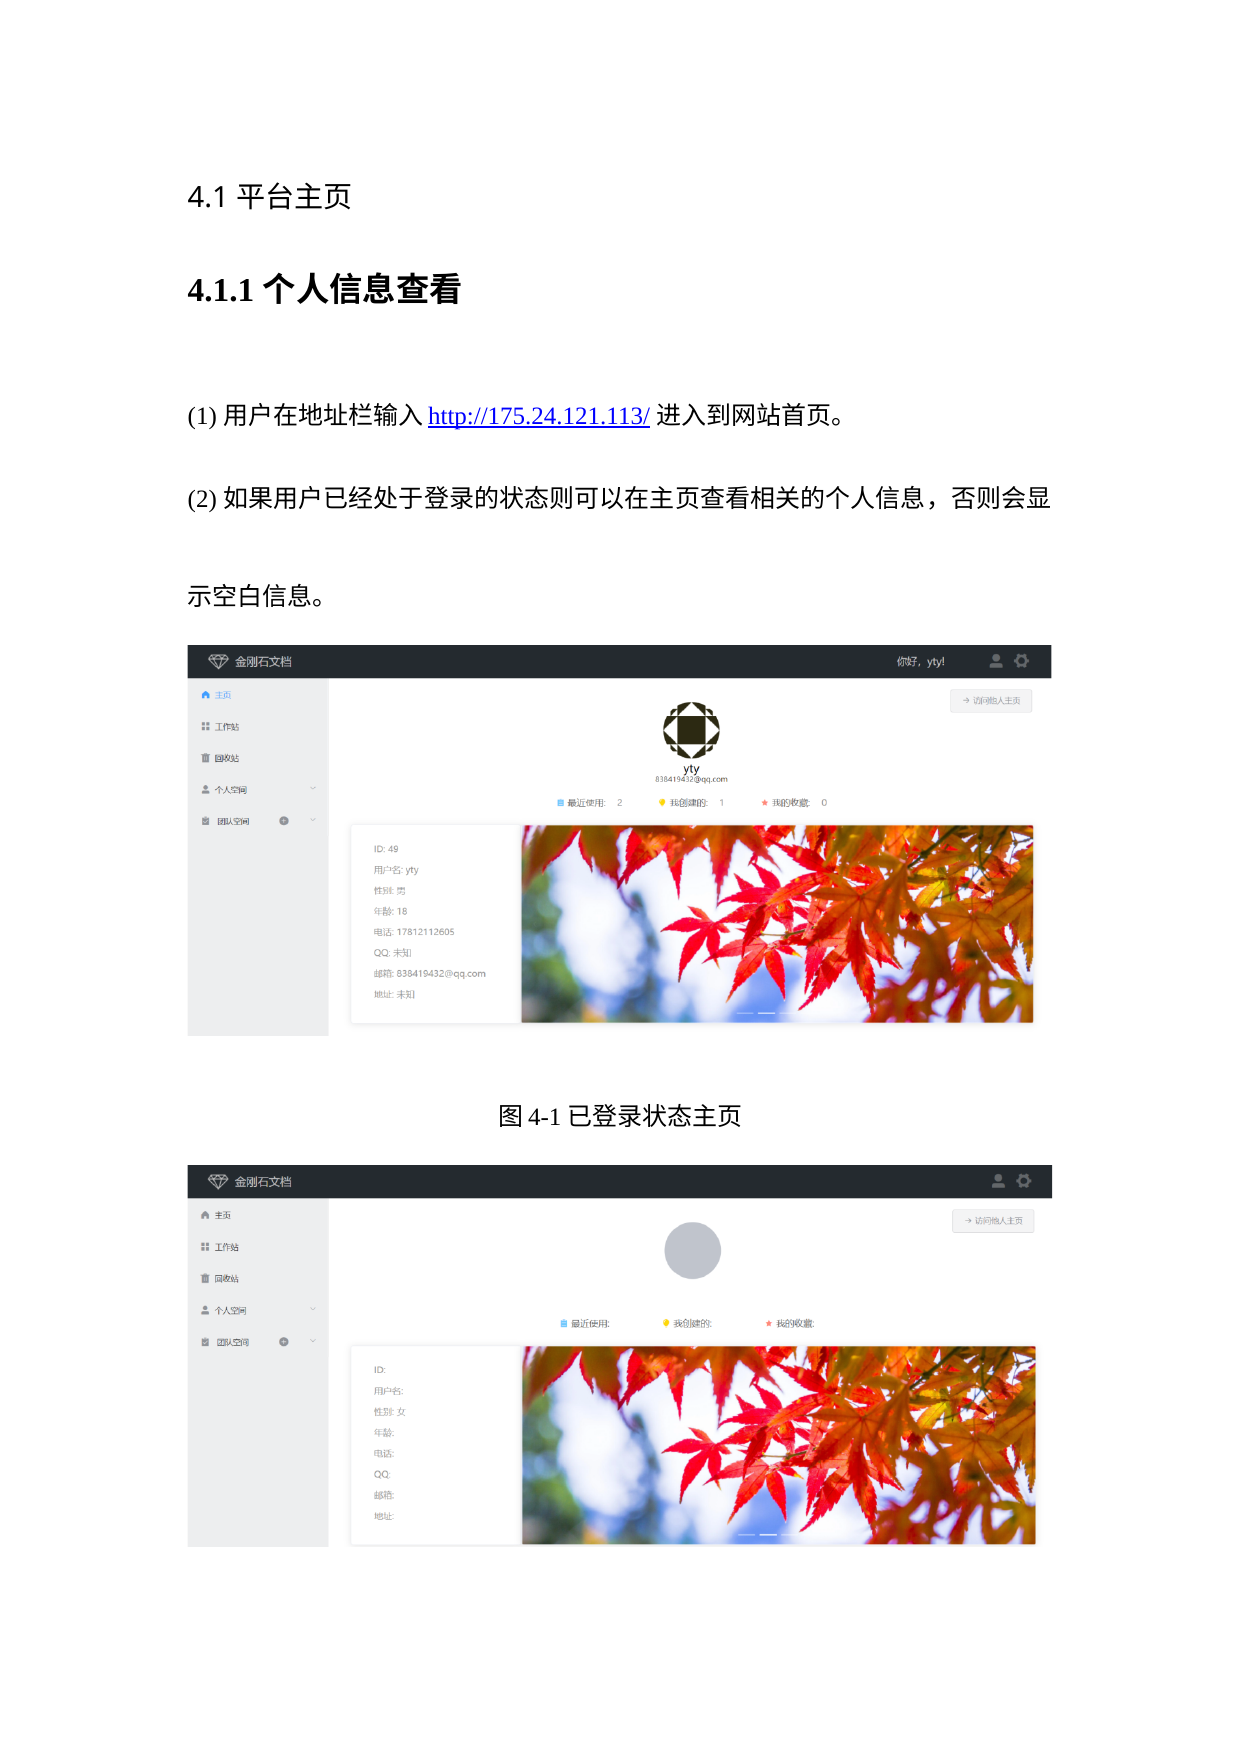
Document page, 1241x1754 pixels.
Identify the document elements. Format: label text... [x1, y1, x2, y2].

subtitle 4.1.1 个人信息查看 [187, 254, 1053, 319]
picture [187, 1165, 1053, 1547]
text (1) 用户在地址栏输入http://175.24.121.113/ 进入到网站首页。 [187, 381, 1053, 446]
text (2) 如果用户已经处于登录的状态则可以在主页查看相关的个人信息，否则会显示空白信息。 [187, 464, 1053, 627]
text 图4-1 已登录状态主页 [187, 1082, 1053, 1147]
subtitle 4.1 平台主页 [187, 162, 1053, 227]
picture [187, 645, 1052, 1036]
